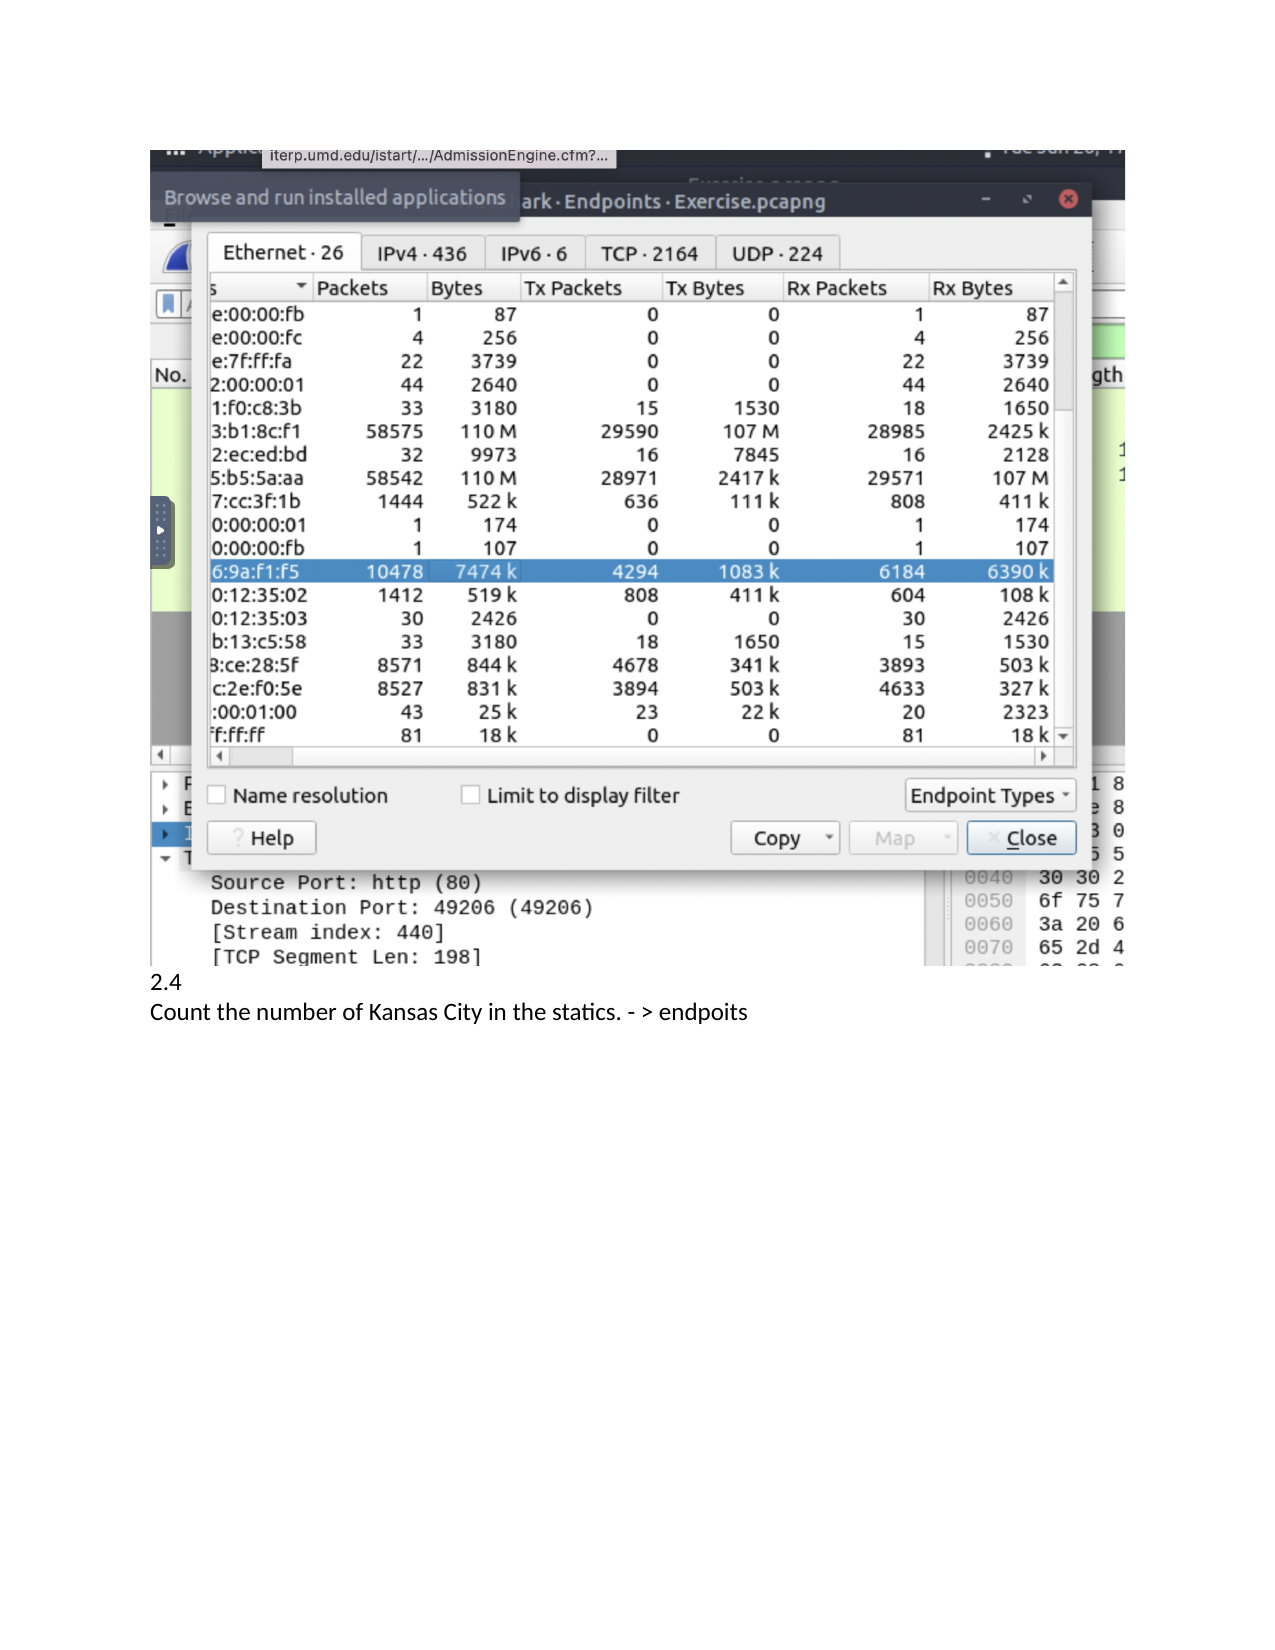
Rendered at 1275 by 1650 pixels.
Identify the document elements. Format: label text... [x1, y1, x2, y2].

text 2.4 [150, 966, 1125, 996]
text Count the number of Kansas City in the statics. - > endpoits [150, 996, 1125, 1027]
picture [150, 150, 1125, 966]
